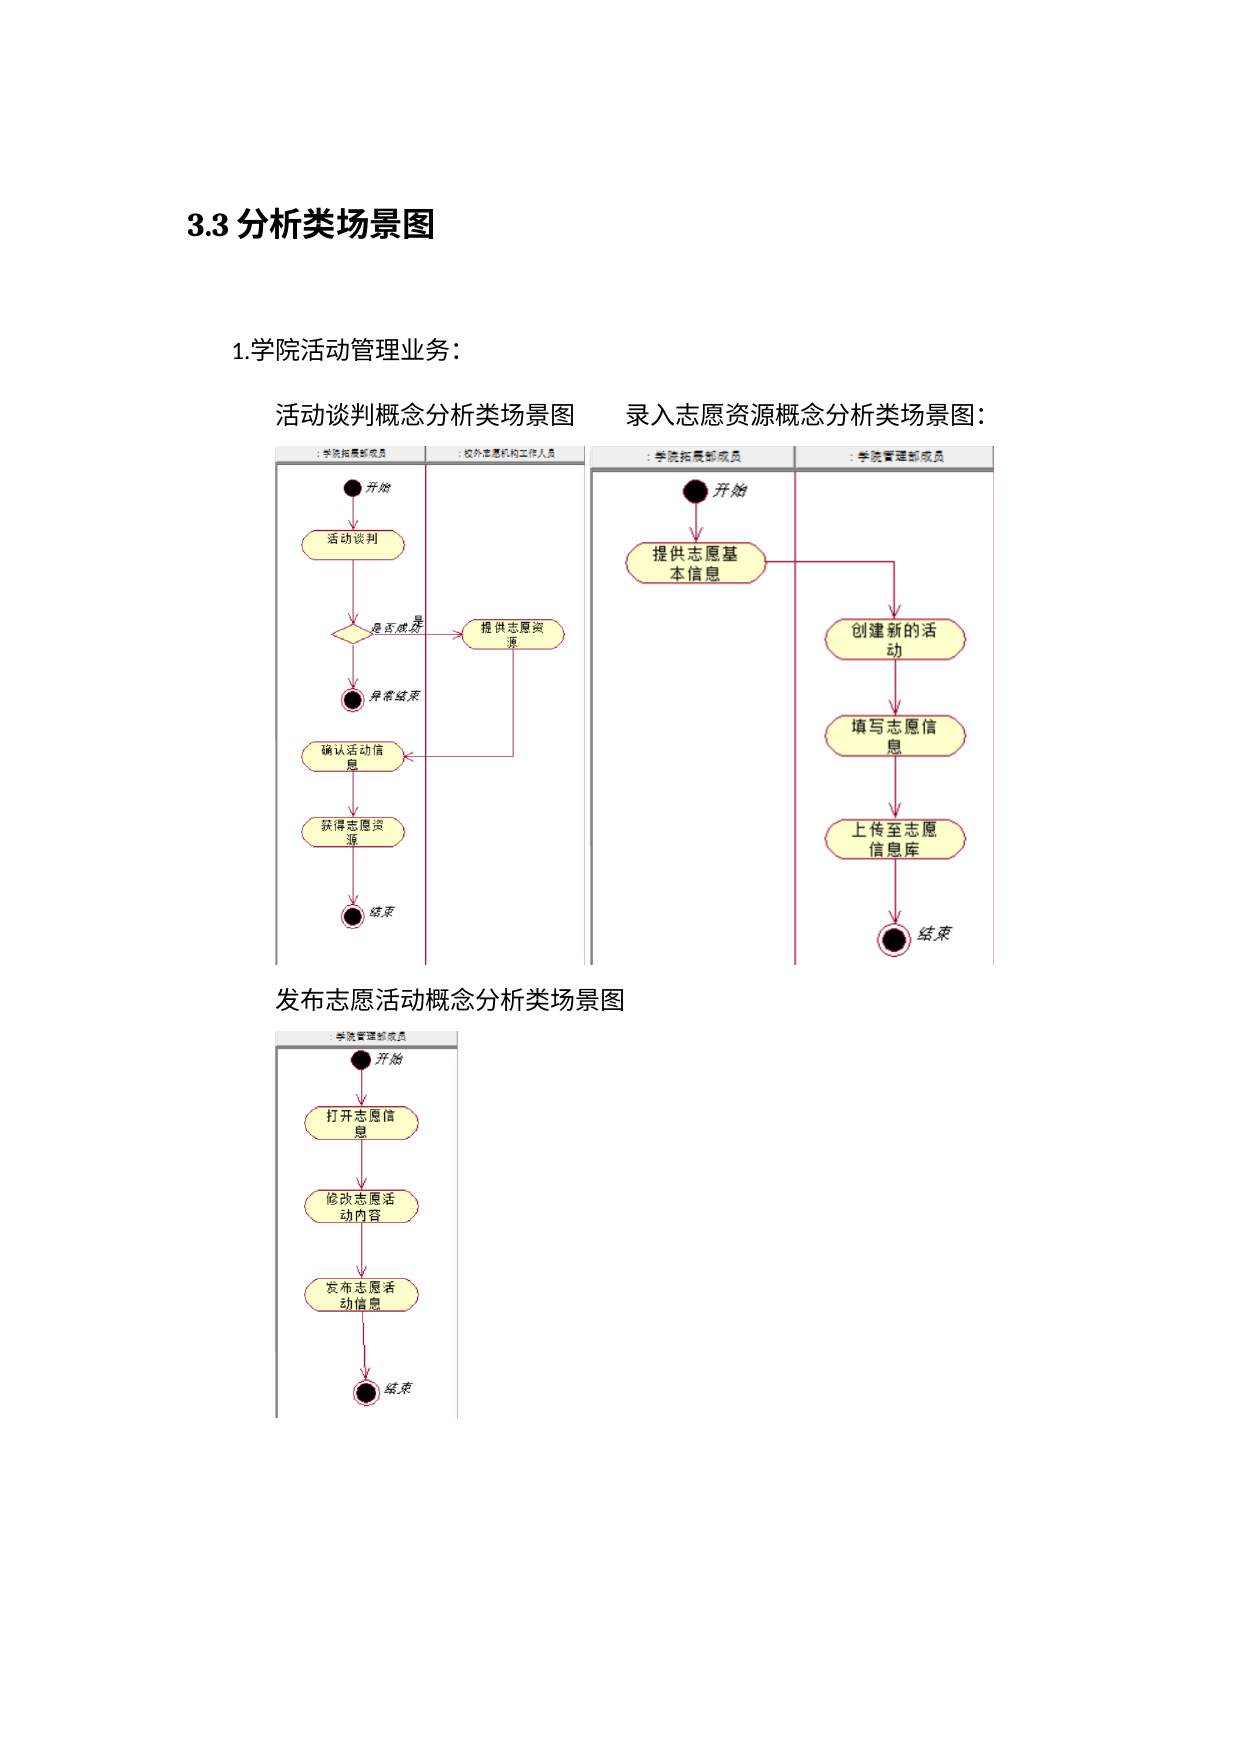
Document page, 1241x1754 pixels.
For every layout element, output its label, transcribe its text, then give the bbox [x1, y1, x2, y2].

text 活动谈判概念分析类场景图 录入志愿资源概念分析类场景图： [187, 381, 1053, 446]
text 发布志愿活动概念分析类场景图 [187, 966, 1053, 1031]
picture [589, 446, 994, 965]
picture [275, 1031, 458, 1418]
text 1.学院活动管理业务： [187, 316, 1053, 381]
subtitle 3.3分析类场景图 [187, 189, 1053, 254]
picture [275, 446, 585, 965]
